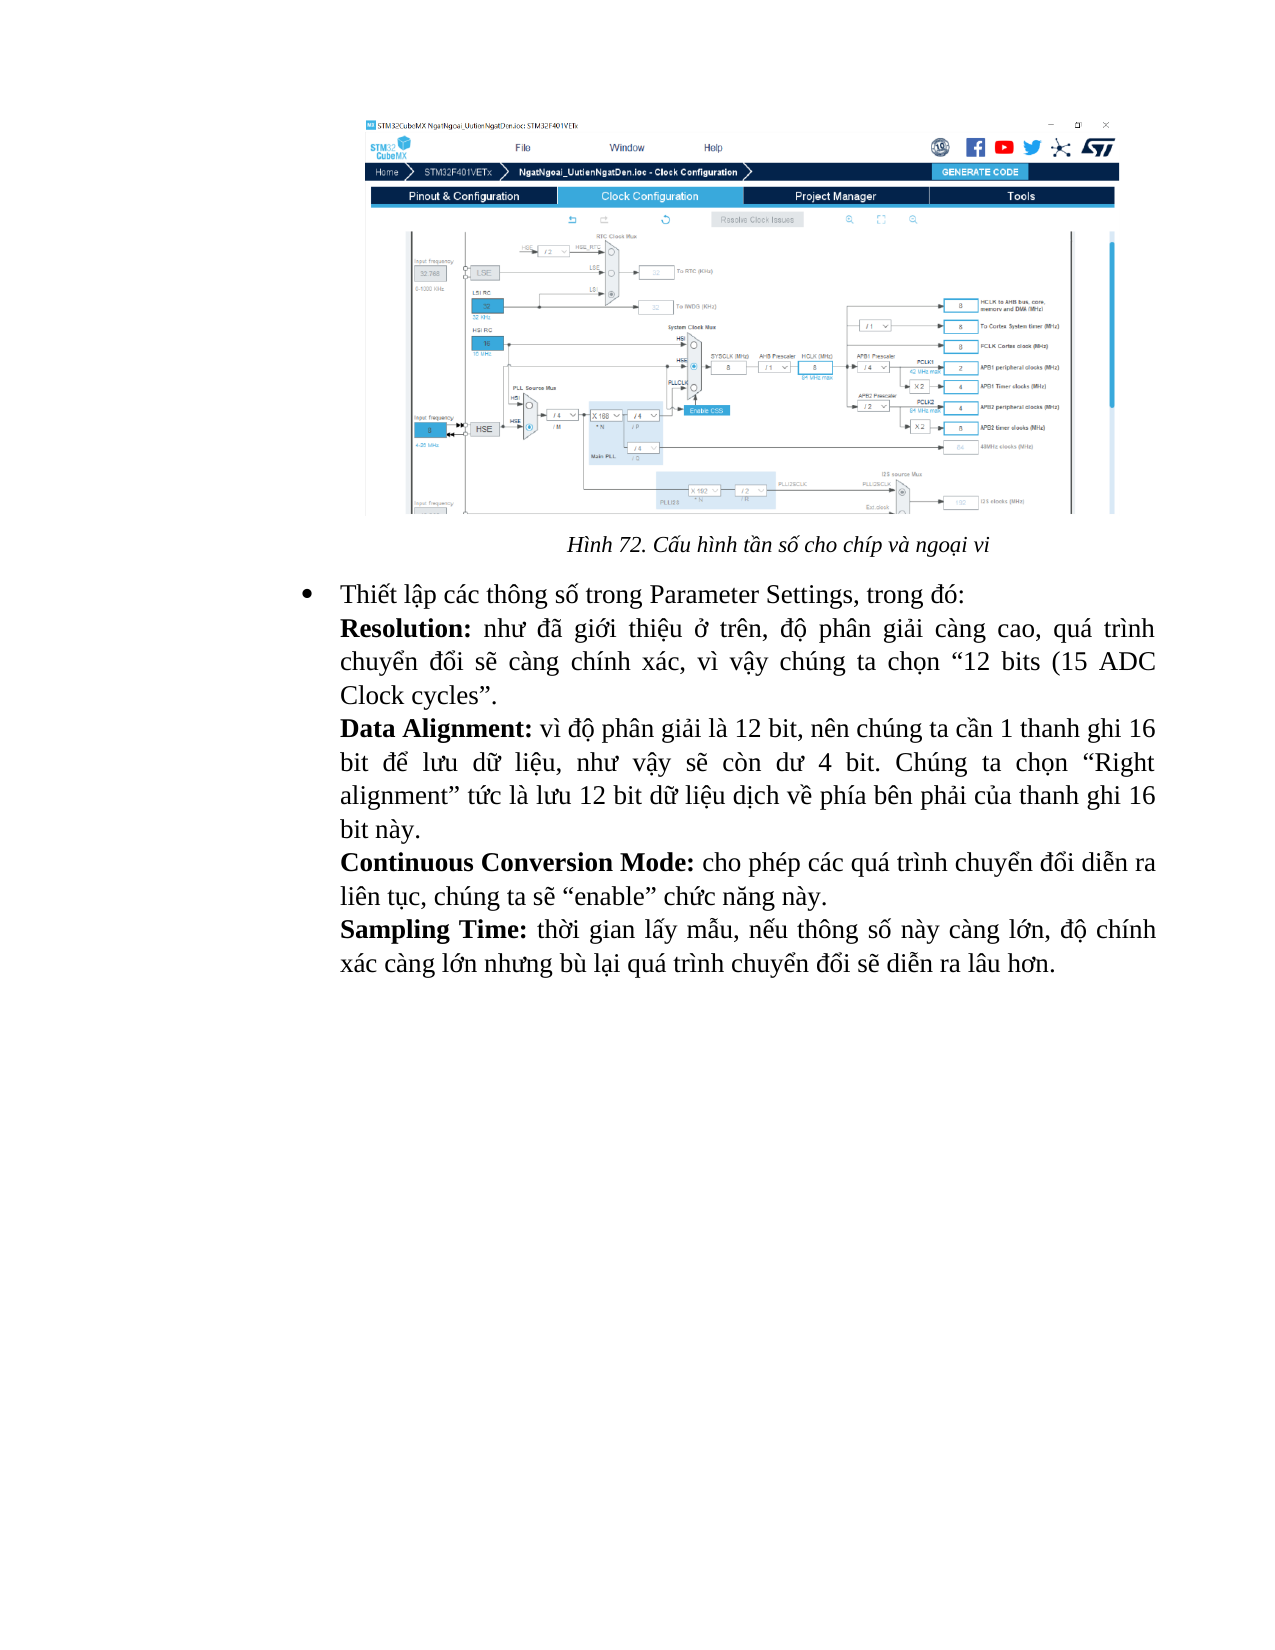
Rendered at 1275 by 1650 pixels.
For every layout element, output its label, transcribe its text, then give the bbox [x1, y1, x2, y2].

list Sampling Time: thời gian lấy mẫu, nếu thông số này càng lớn, độ chính xác càng lớn nhưng bù lại quá trình chuyển đổi sẽ diễn ra lâu hơn. [340, 914, 1157, 978]
picture [365, 118, 1120, 516]
list Thiết lập các thông số trong Parameter Settings, trong đó: [302, 578, 1157, 609]
list Data Alignment: vì độ phân giải là 12 bit, nên chúng ta cần 1 thanh ghi 16 bit để lưu dữ liệu, như vậy sẽ còn dư 4 bit. Chúng ta chọn “Right alignment” tức là lưu 12 bit dữ liệu dịch về phía bên phải của thanh ghi 16 bit này. [340, 712, 1157, 844]
list Resolution: như đã giới thiệu ở trên, độ phân giải càng cao, quá trình chuyển đổi sẽ càng chính xác, vì vậy chúng ta chọn “12 bits (15 ADC Clock cycles”. [340, 612, 1157, 710]
list Continuous Conversion Mode: cho phép các quá trình chuyển đổi diễn ra liên tục, chúng ta sẽ “enable” chức năng này. [340, 847, 1157, 911]
